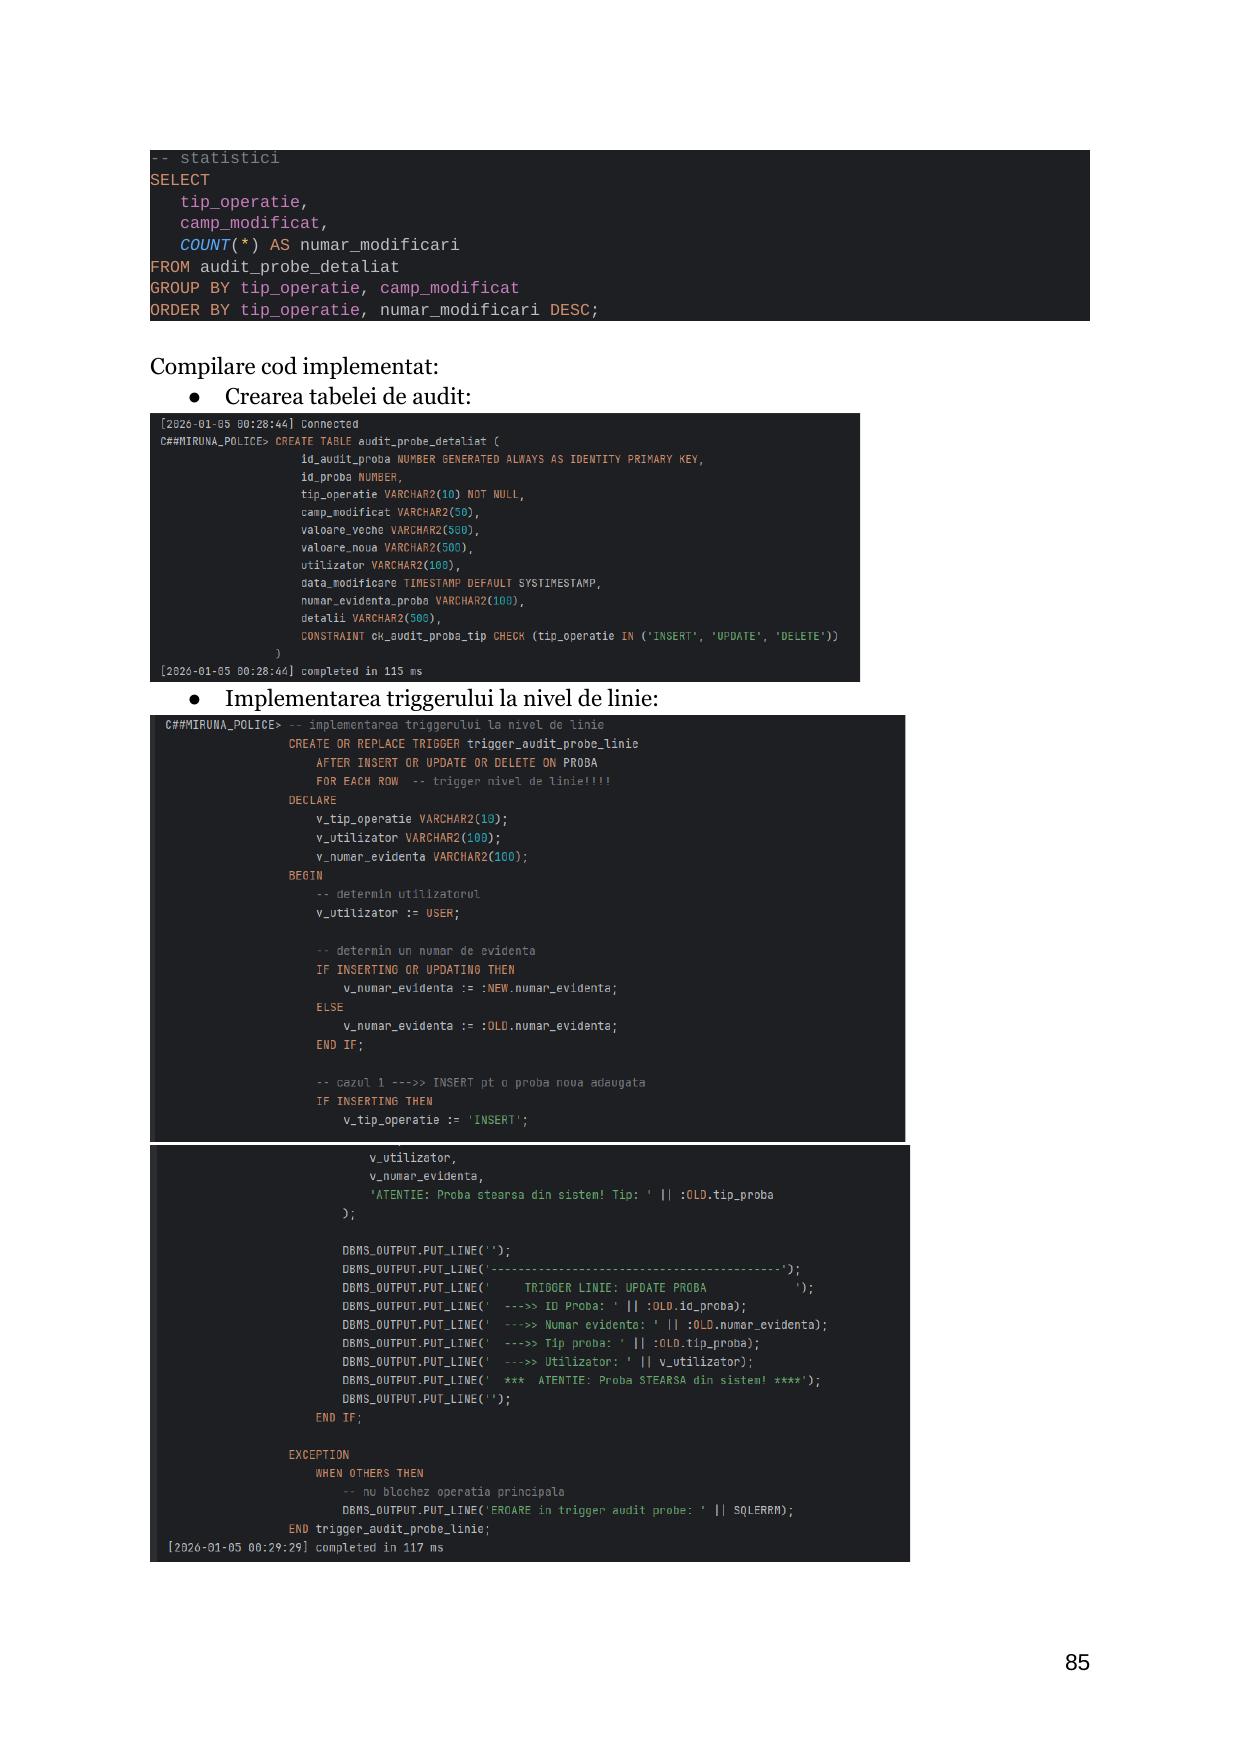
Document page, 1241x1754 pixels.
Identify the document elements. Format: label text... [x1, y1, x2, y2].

text Compilare cod implementat: [150, 353, 1090, 379]
list Crearea tabelei de audit: [187, 383, 1090, 409]
text camp_modificat, [150, 215, 1090, 234]
text GROUP BY tip_operatie, camp_modificat [150, 280, 1090, 299]
text ORDER BY tip_operatie, numar_modificari DESC; [150, 302, 1090, 321]
picture [150, 1145, 911, 1562]
list Implementarea triggerului la nivel de linie: [187, 685, 1090, 711]
text -- statistici [150, 150, 1090, 169]
text COUNT(*) AS numar_modificari [150, 237, 1090, 256]
text FROM audit_probe_detaliat [150, 258, 1090, 277]
picture [150, 413, 861, 682]
text SELECT [150, 172, 1090, 191]
text tip_operatie, [150, 193, 1090, 212]
picture [150, 715, 906, 1142]
